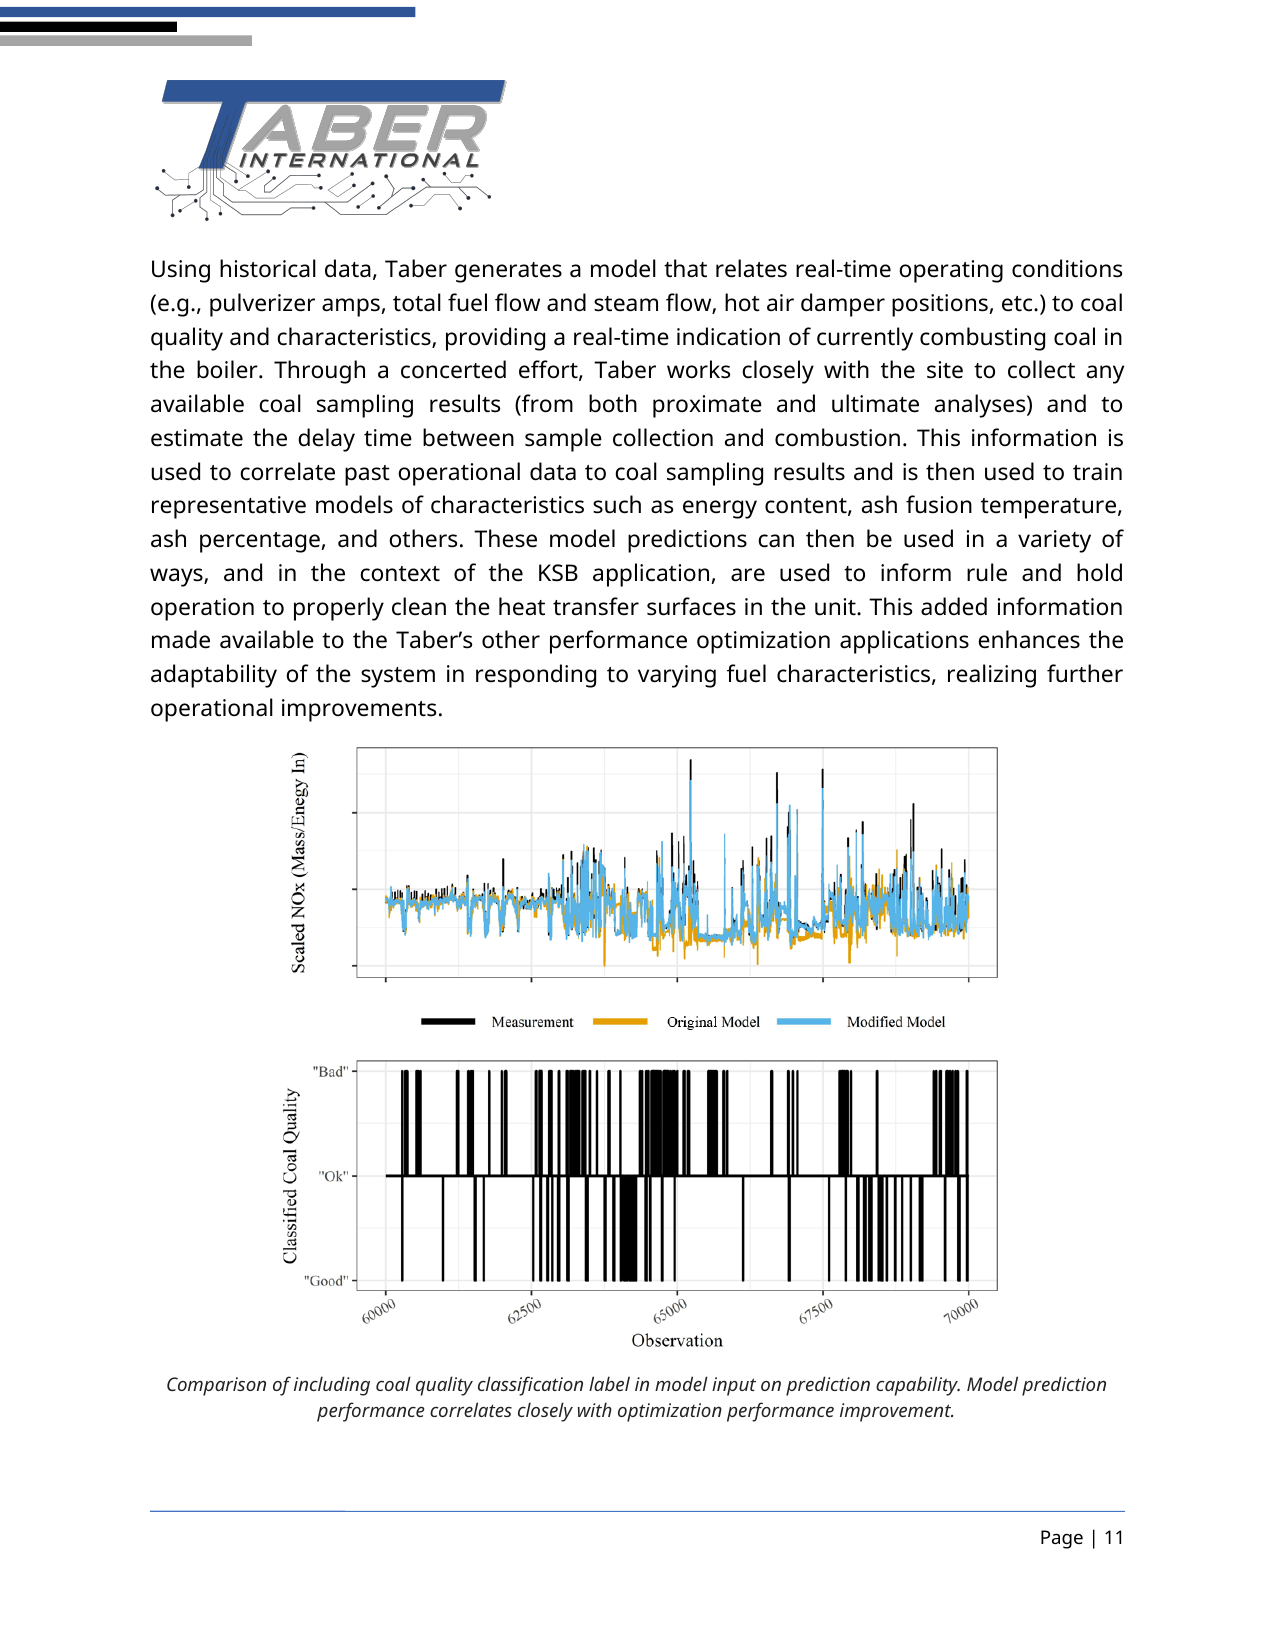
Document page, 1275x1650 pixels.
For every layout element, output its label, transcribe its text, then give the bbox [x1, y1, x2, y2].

picture [150, 75, 512, 225]
picture [270, 742, 1005, 1354]
text Comparison of including coal quality classification label in model input on prediction capability. Model prediction performance correlates closely with optimization performance improvement. [150, 1370, 1125, 1423]
text Using historical data, Taber generates a model that relates real-time operating conditions (e.g., pulverizer amps, total fuel flow and steam flow, hot air damper positions, etc.) to coal quality and characteristics, providing a real-time indication of currently combusting coal in the boiler. Through a concerted effort, Taber works closely with the site to collect any available coal sampling results (from both proximate and ultimate analyses) and to estimate the delay time between sample collection and combustion. This information is used to correlate past operational data to coal sampling results and is then used to train representative models of characteristics such as energy content, ash fusion temperature, ash percentage, and others. These model predictions can then be used in a variety of ways, and in the context of the KSB application, are used to inform rule and hold operation to properly clean the heat transfer surfaces in the unit. This added information made available to the Taber’s other performance optimization applications enhances the adaptability of the system in responding to varying fuel characteristics, realizing further operational improvements. [150, 253, 1125, 723]
